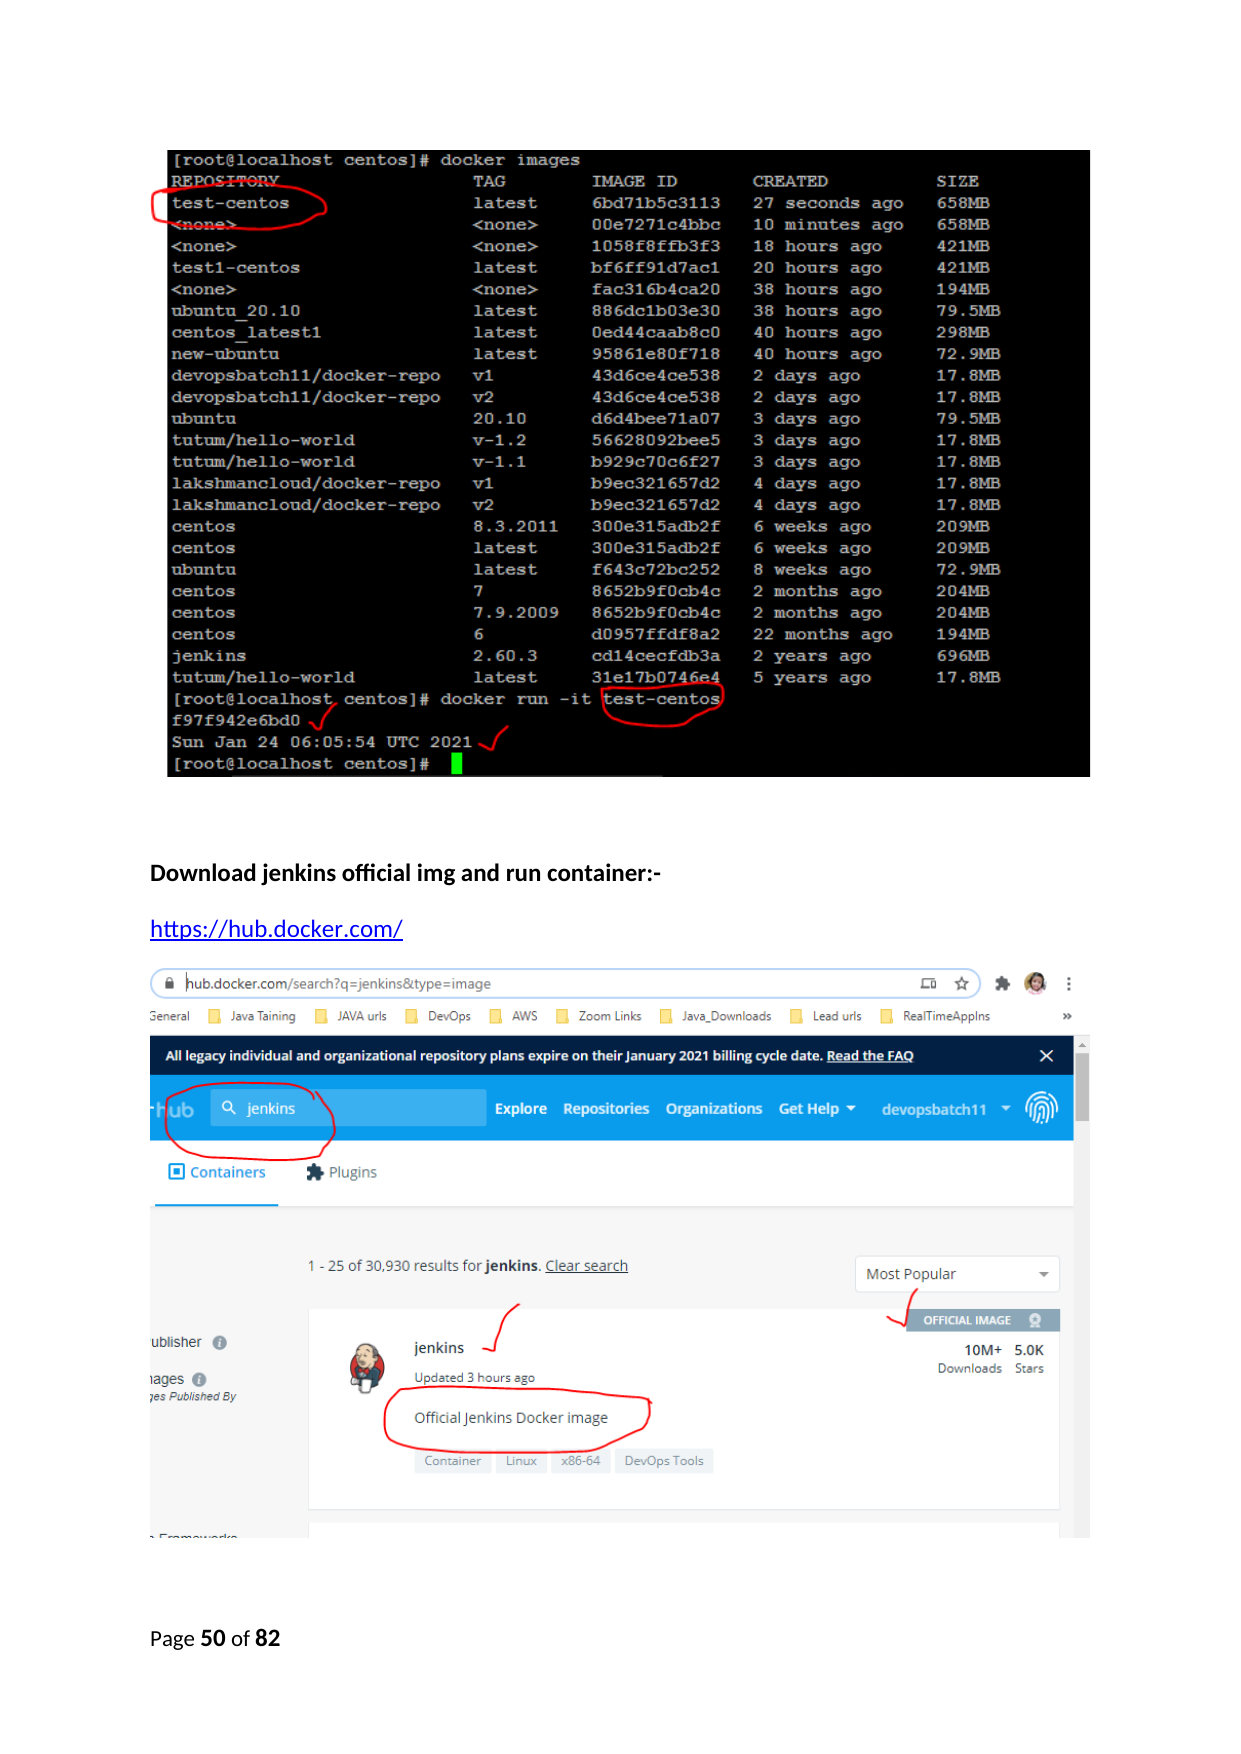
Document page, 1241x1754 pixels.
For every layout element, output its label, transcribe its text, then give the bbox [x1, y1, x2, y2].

text https://hub.docker.com/ [150, 913, 1090, 943]
picture [150, 150, 1091, 777]
text Download jenkins official img and run container:- [150, 857, 1090, 888]
picture [150, 968, 1091, 1538]
